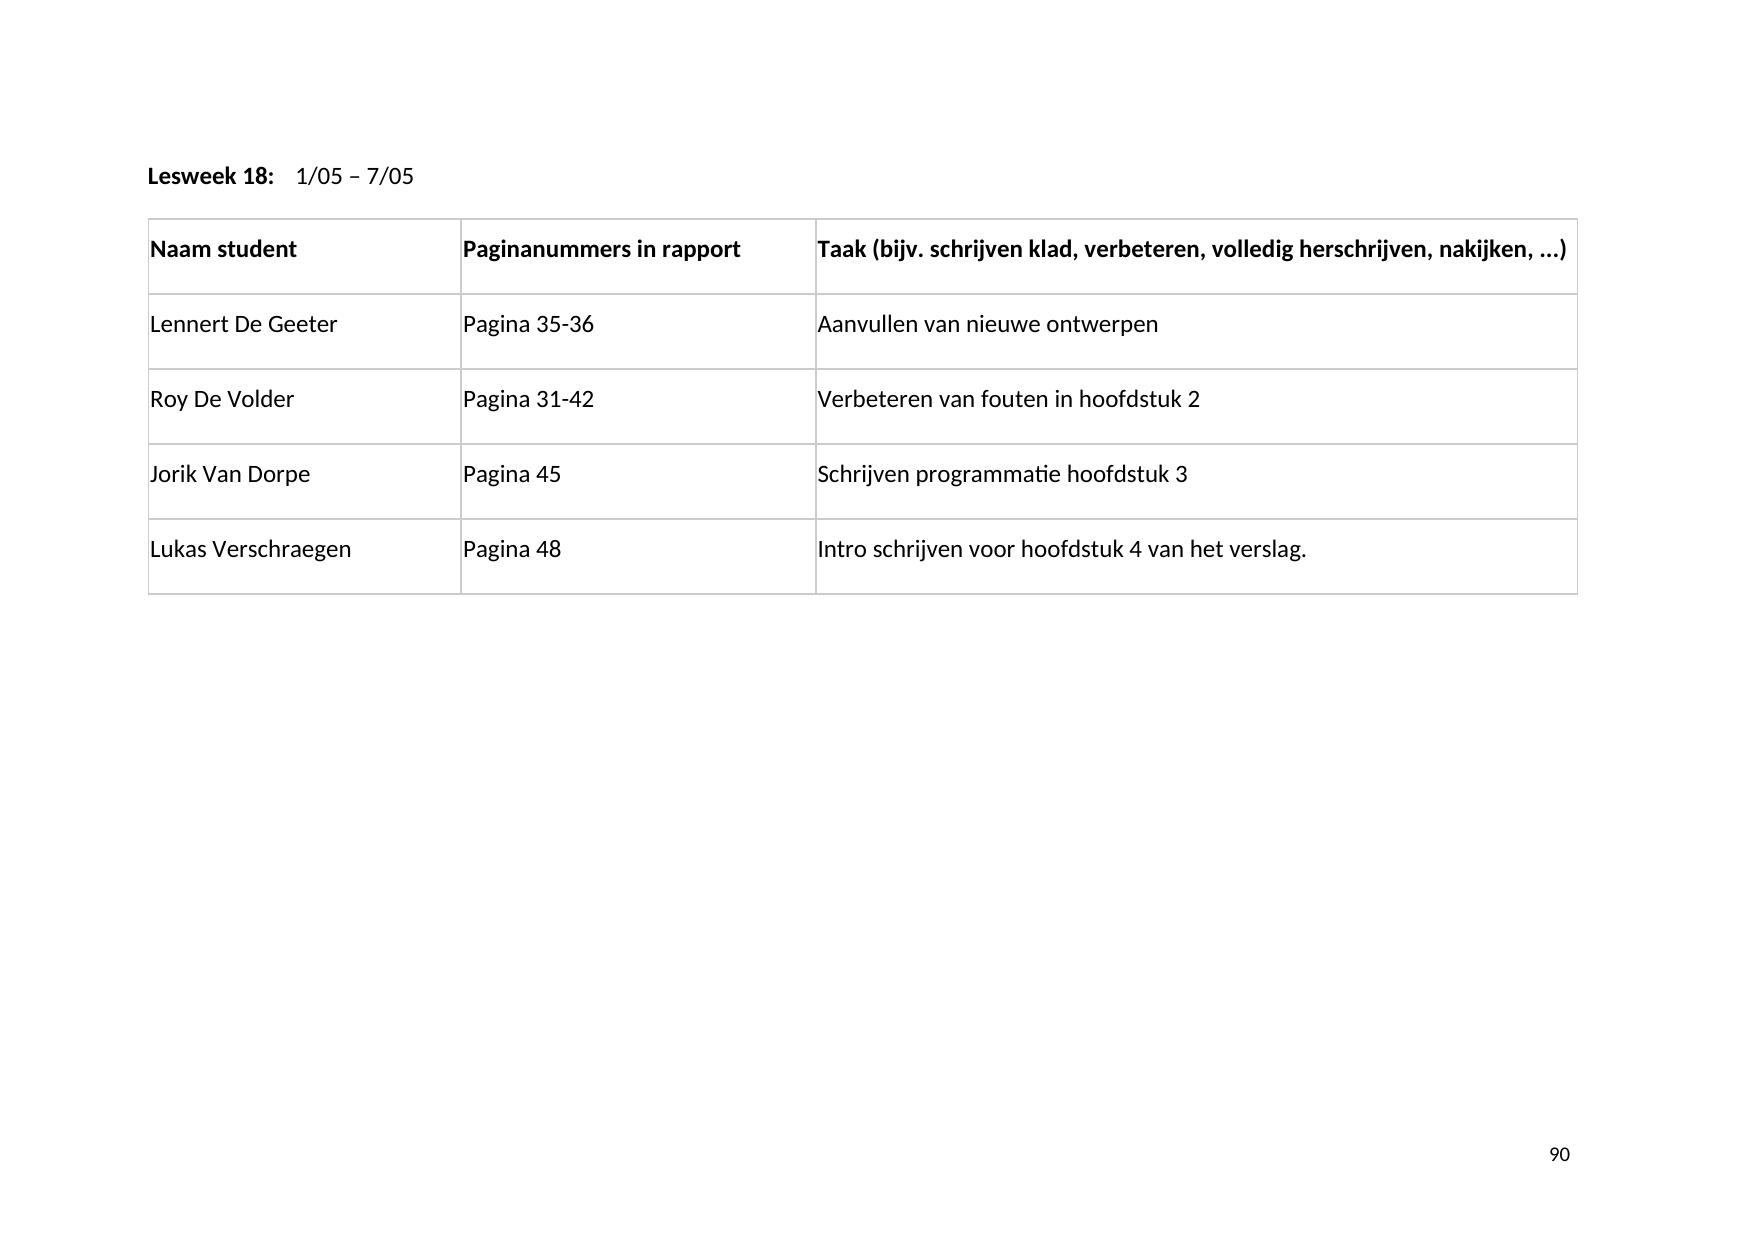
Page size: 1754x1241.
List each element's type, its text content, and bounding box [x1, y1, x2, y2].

table_cell Lennert De Geeter [149, 295, 460, 368]
table_cell Aanvullen van nieuwe ontwerpen [817, 295, 1577, 368]
table_cell Pagina 45 [462, 445, 815, 518]
table_header Taak (bijv. schrijven klad, verbeteren, volledig herschrijven, nakijken, ...) [817, 220, 1577, 293]
text Lesweek 18: 1/05 – 7/05 [148, 160, 1606, 191]
table_cell Pagina 35-36 [462, 295, 815, 368]
table_cell Pagina 31-42 [462, 370, 815, 443]
table_header Paginanummers in rapport [462, 220, 815, 293]
table_cell Schrijven programmatie hoofdstuk 3 [817, 445, 1577, 518]
table_cell Lukas Verschraegen [149, 520, 460, 593]
table_cell Verbeteren van fouten in hoofdstuk 2 [817, 370, 1577, 443]
table_header Naam student [149, 220, 460, 293]
table_cell Roy De Volder [149, 370, 460, 443]
table_cell Intro schrijven voor hoofdstuk 4 van het verslag. [817, 520, 1577, 593]
table_cell Jorik Van Dorpe [149, 445, 460, 518]
table_cell Pagina 48 [462, 520, 815, 593]
